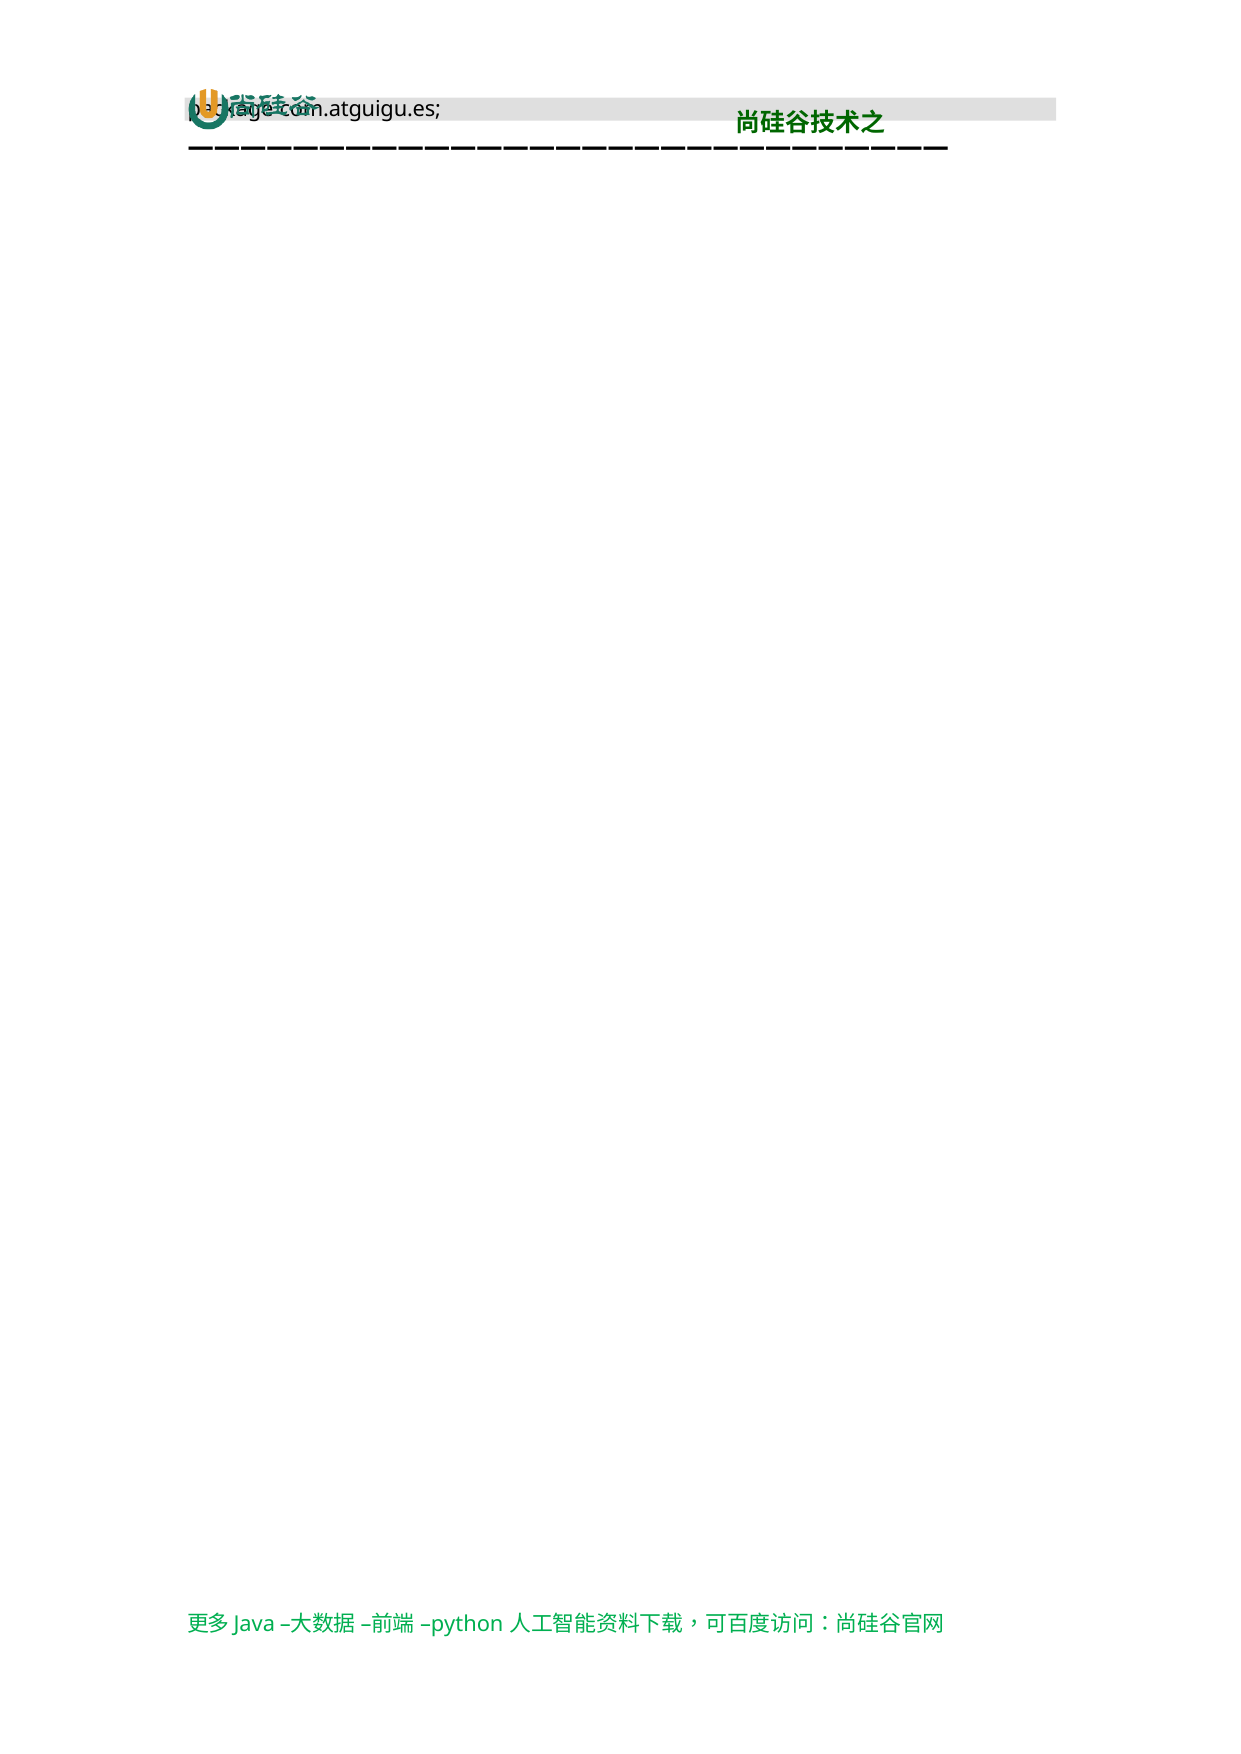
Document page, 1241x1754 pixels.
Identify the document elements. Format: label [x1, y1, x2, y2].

picture [187, 88, 320, 130]
